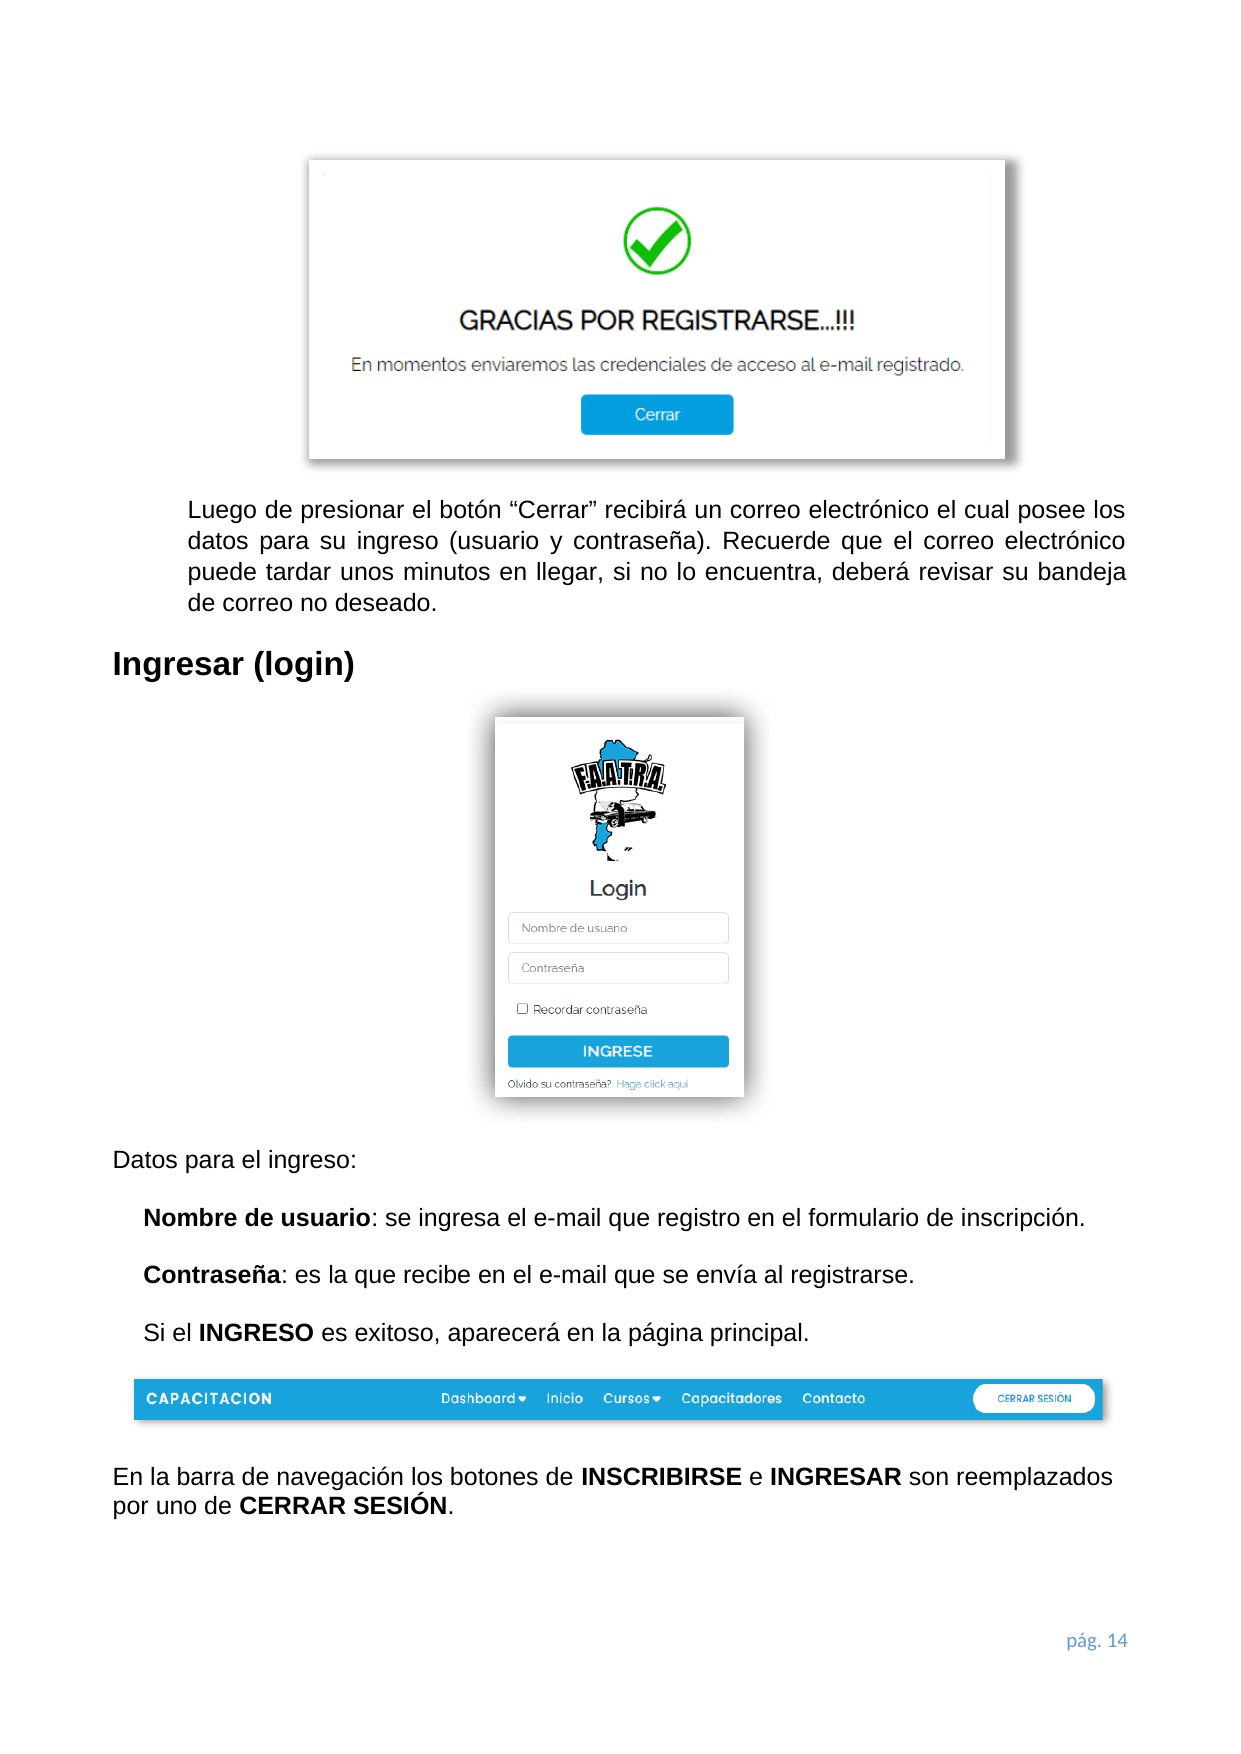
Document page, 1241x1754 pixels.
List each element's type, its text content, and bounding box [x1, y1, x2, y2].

picture [495, 717, 745, 1097]
text Contraseña: es la que recibe en el e-mail que se envía al registrarse. [112, 1261, 1128, 1289]
text Si el INGRESO es exitoso, aparecerá en la página principal. [112, 1318, 1128, 1347]
subtitle Datos para el ingreso: [112, 1146, 1128, 1174]
picture [134, 1379, 1103, 1420]
text En la barra de navegación los botones de INSCRIBIRSE e INGRESAR son reemplazados por uno de CERRAR SESIÓN. [112, 1462, 1128, 1520]
list Luego de presionar el botón “Cerrar” recibirá un correo electrónico el cual posee los datos para su ingreso (usuario y contraseña). Recuerde que el correo electrónico puede tardar unos minutos en llegar, si no lo encuentra, deberá revisar su bandeja de correo no deseado. [187, 495, 1128, 617]
subtitle Ingresar (login) [112, 644, 1128, 683]
text Nombre de usuario: se ingresa el e-mail que registro en el formulario de inscripción. [112, 1203, 1128, 1232]
picture [323, 175, 991, 444]
